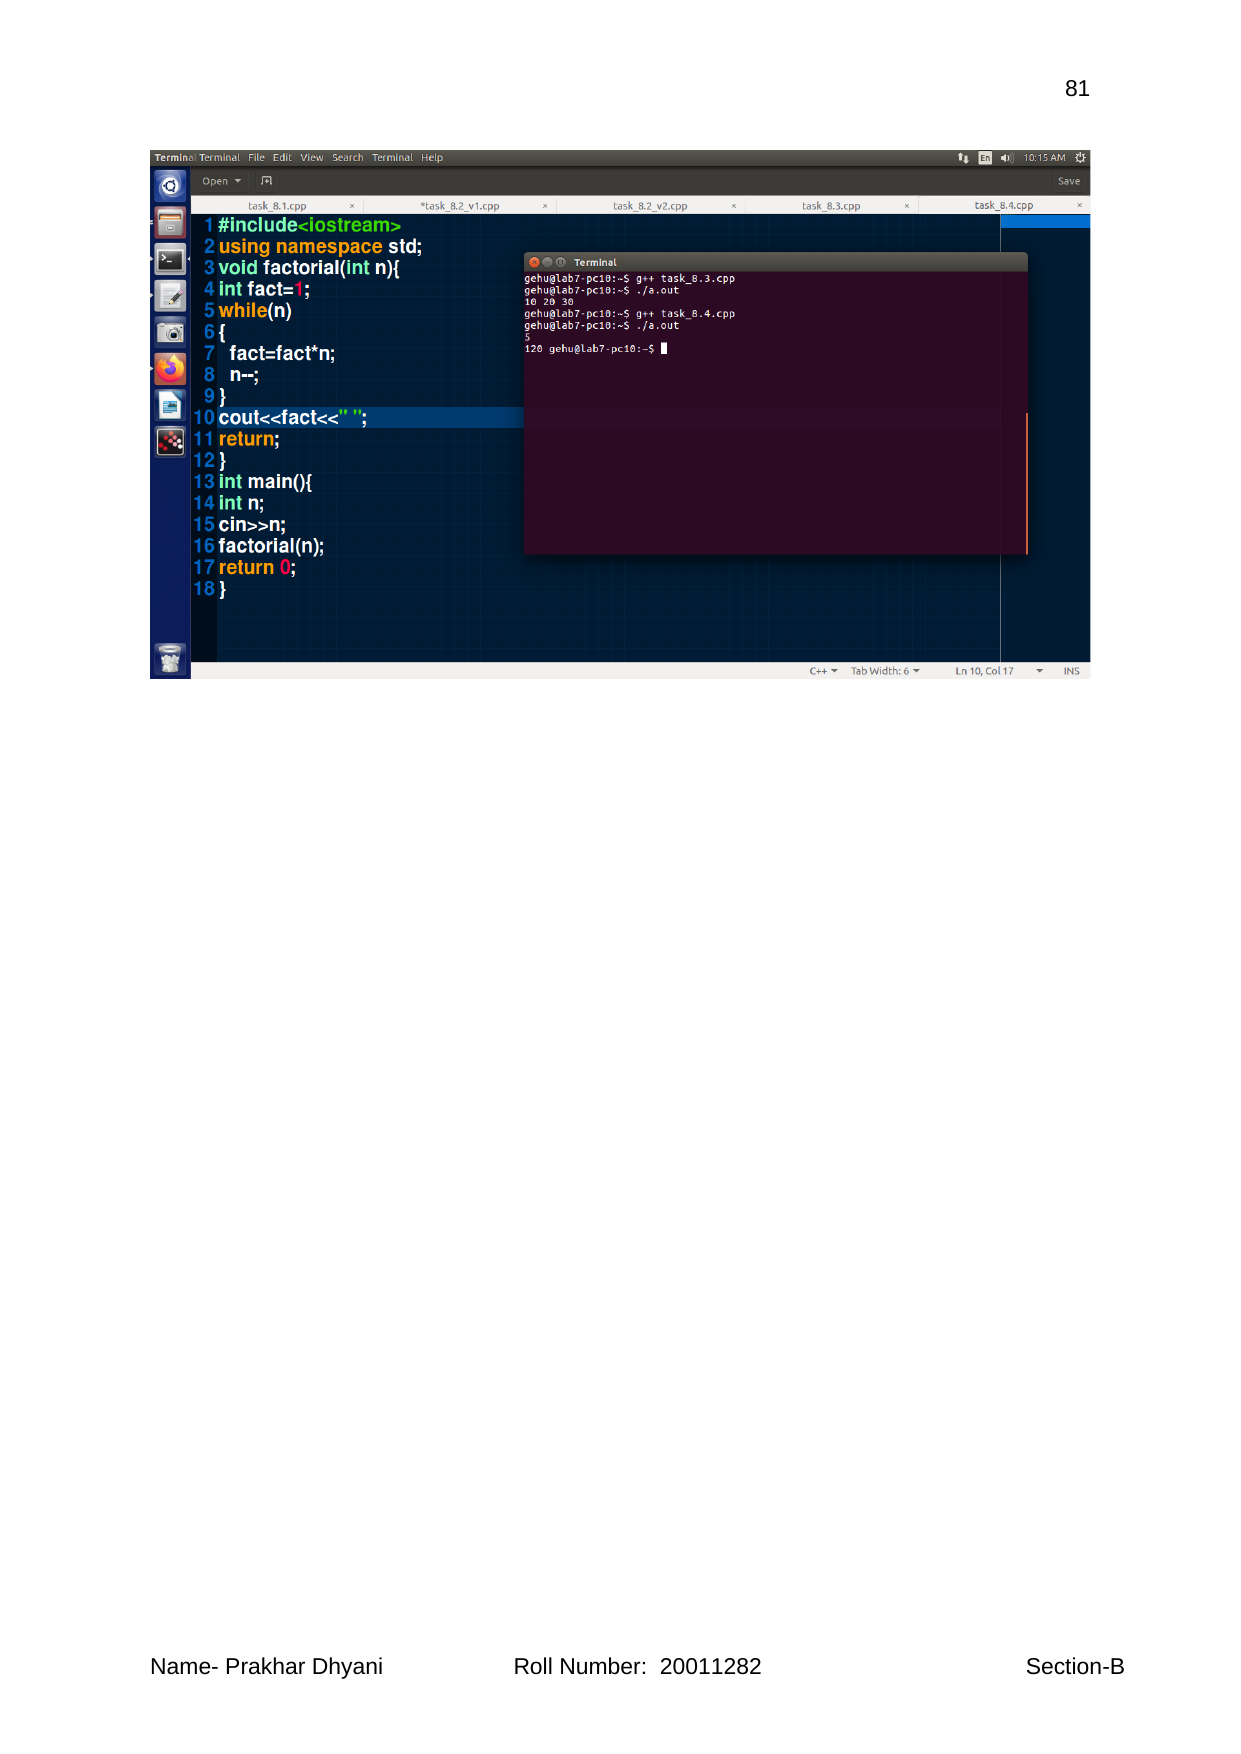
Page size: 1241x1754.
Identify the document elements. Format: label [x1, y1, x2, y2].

picture [150, 150, 1091, 679]
